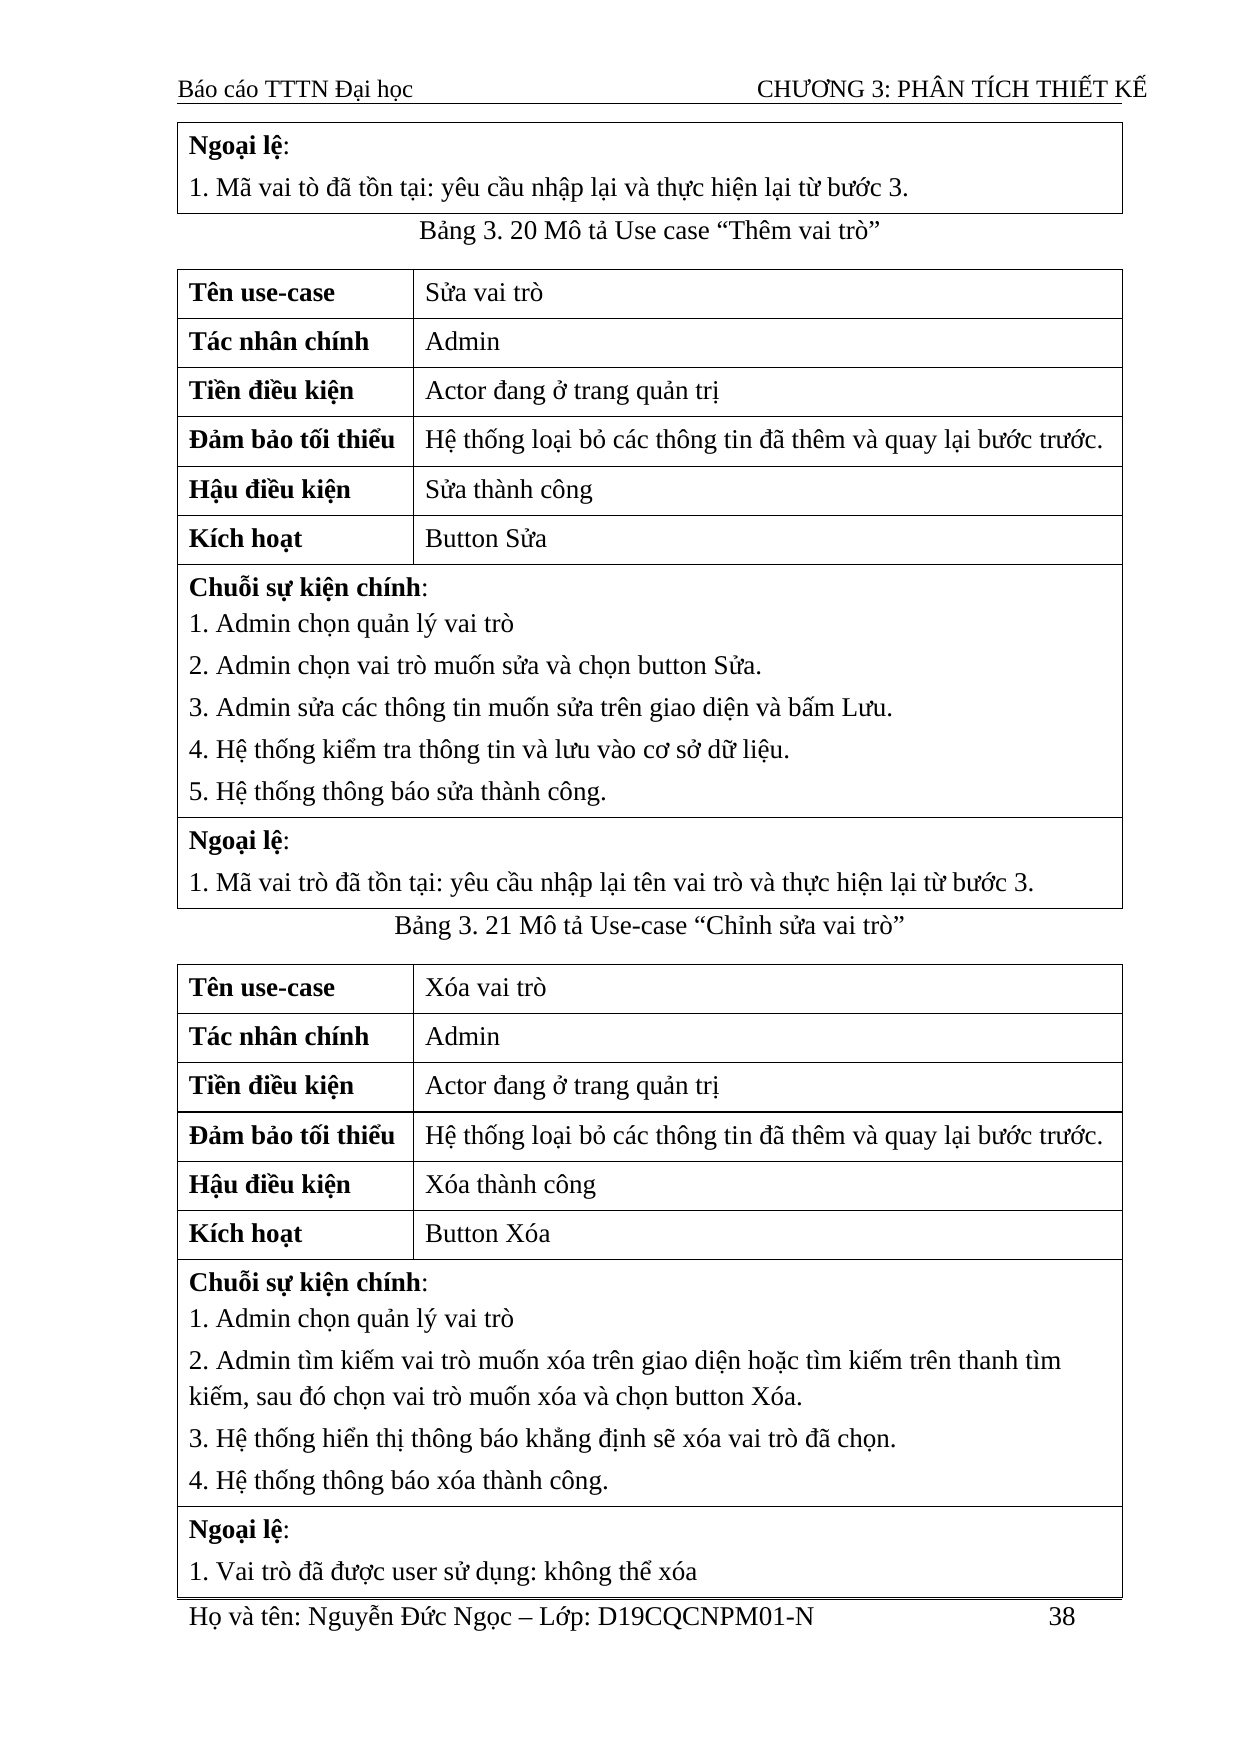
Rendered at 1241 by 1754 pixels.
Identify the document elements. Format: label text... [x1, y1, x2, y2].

table_cell Admin [414, 319, 1122, 367]
table_cell Button Xóa [414, 1211, 1122, 1259]
table_cell Sửa thành công [414, 467, 1122, 515]
table_cell Tác nhân chính [178, 1014, 413, 1062]
table_cell Actor đang ở trang quản trị [414, 1063, 1122, 1111]
table_cell Tác nhân chính [178, 319, 413, 367]
table_cell Admin [414, 1014, 1122, 1062]
table_cell Actor đang ở trang quản trị [414, 368, 1122, 416]
table_cell Hậu điều kiện [178, 467, 413, 515]
table_cell Hậu điều kiện [178, 1162, 413, 1210]
table_cell Chuỗi sự kiện chính: 1. Admin chọn quản lý vai trò 2. Admin chọn vai trò muốn sửa và chọn button Sửa. 3. Admin sửa các thông tin muốn sửa trên giao diện và bấm Lưu. 4. Hệ thống kiểm tra thông tin và lưu vào cơ sở dữ liệu. 5. Hệ thống thông báo sửa thành công. [178, 565, 1122, 817]
table_cell Hệ thống loại bỏ các thông tin đã thêm và quay lại bước trước. [414, 417, 1122, 466]
table_cell Tiền điều kiện [178, 368, 413, 416]
table_header Tên use-case [178, 270, 413, 318]
table_cell Kích hoạt [178, 516, 413, 564]
table_cell Đảm bảo tối thiểu [178, 1113, 413, 1161]
table_header Sửa vai trò [414, 270, 1122, 318]
table_cell Đảm bảo tối thiểu [178, 417, 413, 466]
table_cell Xóa thành công [414, 1162, 1122, 1210]
text Bảng 3. 21 Mô tả Use-case “Chỉnh sửa vai trò” [177, 909, 1122, 940]
table_cell Kích hoạt [178, 1211, 413, 1259]
table_cell Ngoại lệ: 1. Mã vai tò đã tồn tại: yêu cầu nhập lại và thực hiện lại từ bước 3. [178, 123, 1122, 213]
table_header Tên use-case [178, 965, 413, 1013]
table_cell Chuỗi sự kiện chính: 1. Admin chọn quản lý vai trò 2. Admin tìm kiếm vai trò muốn xóa trên giao diện hoặc tìm kiếm trên thanh tìm kiếm, sau đó chọn vai trò muốn xóa và chọn button Xóa. 3. Hệ thống hiển thị thông báo khẳng định sẽ xóa vai trò đã chọn. 4. Hệ thống thông báo xóa thành công. [178, 1260, 1122, 1506]
table_header Xóa vai trò [414, 965, 1122, 1013]
table_cell Hệ thống loại bỏ các thông tin đã thêm và quay lại bước trước. [414, 1113, 1122, 1161]
text Bảng 3. 20 Mô tả Use case “Thêm vai trò” [177, 214, 1122, 245]
table_cell Ngoại lệ: 1. Vai trò đã được user sử dụng: không thể xóa [178, 1507, 1122, 1597]
table_cell Ngoại lệ: 1. Mã vai trò đã tồn tại: yêu cầu nhập lại tên vai trò và thực hiện lại từ bước 3. [178, 818, 1122, 908]
table_cell Tiền điều kiện [178, 1063, 413, 1111]
table_cell Button Sửa [414, 516, 1122, 564]
